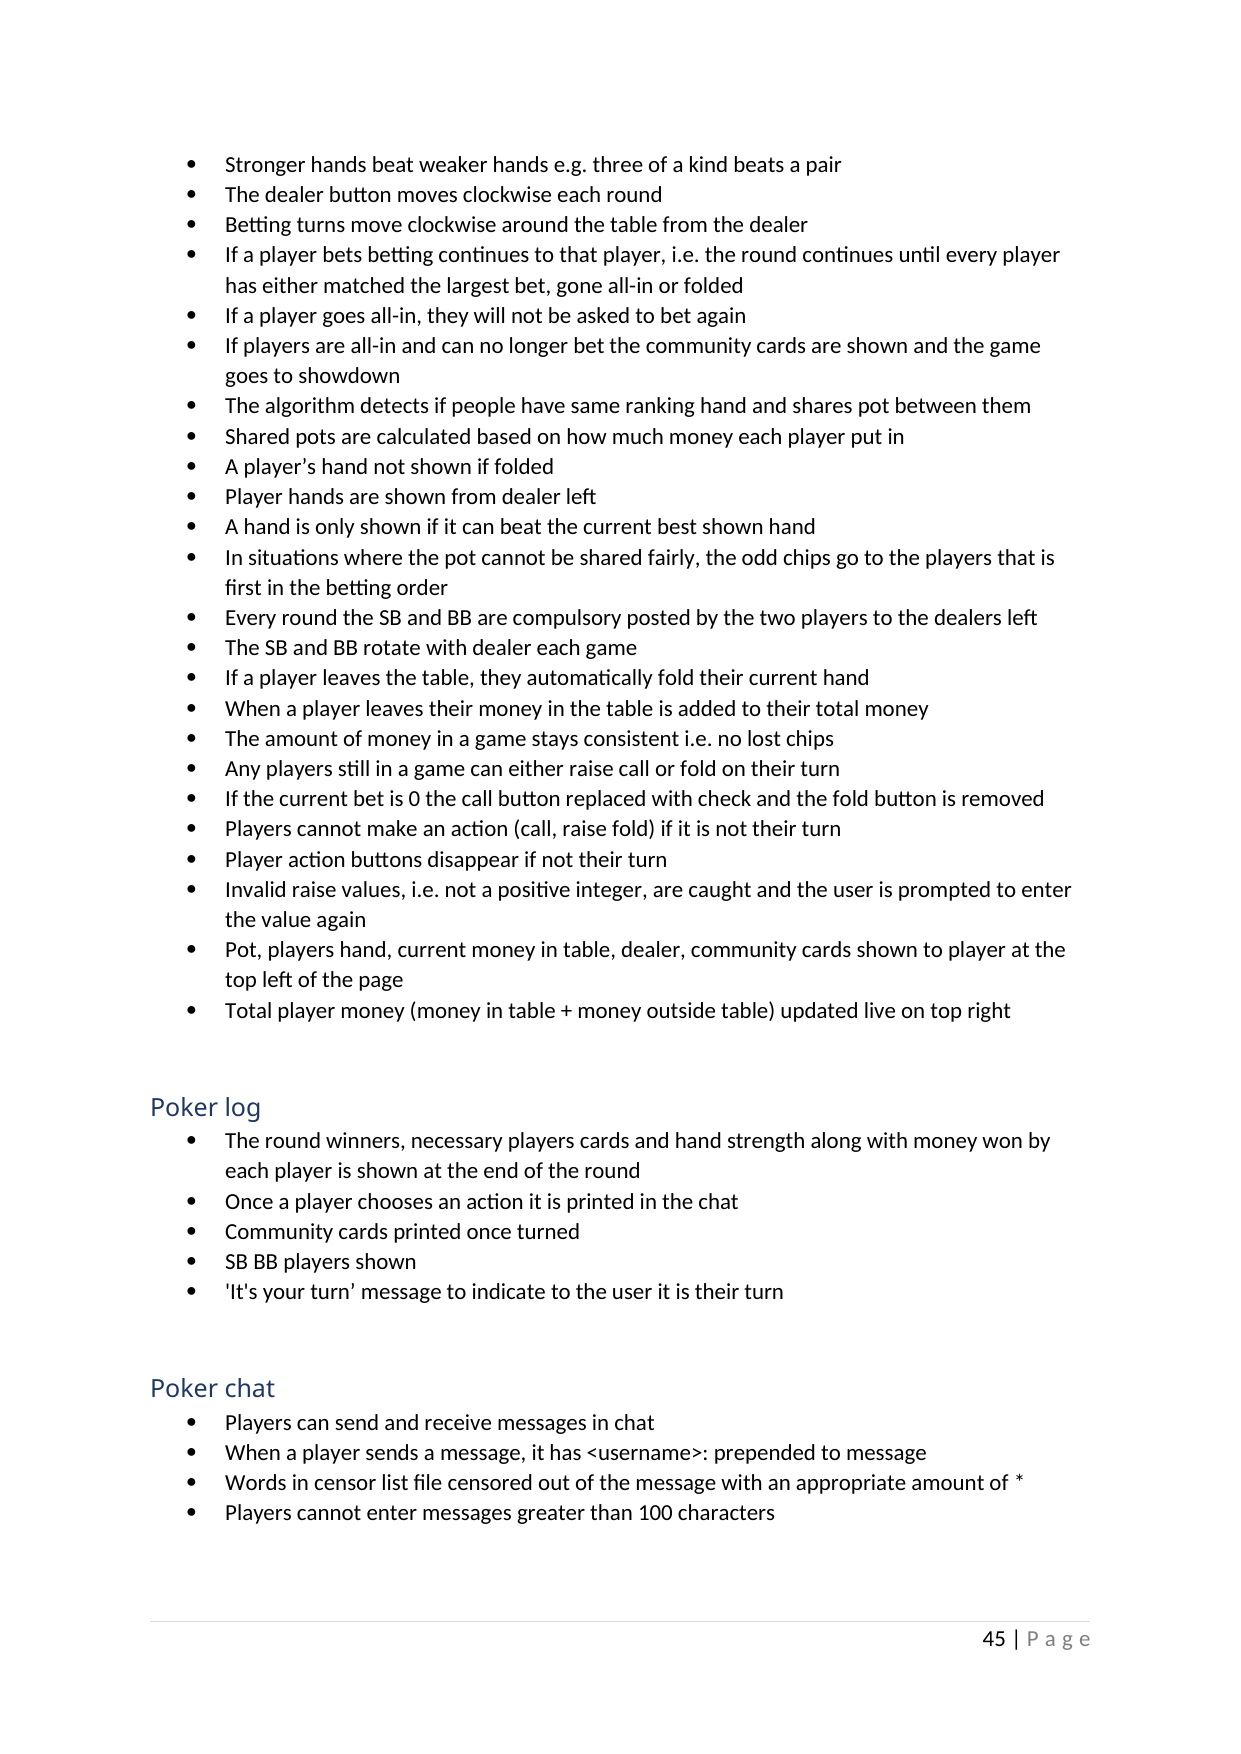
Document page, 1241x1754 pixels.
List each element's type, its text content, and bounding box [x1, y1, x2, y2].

subtitle Poker chat [150, 1371, 1090, 1405]
list If players are all-in and can no longer bet the community cards are shown and the game goes to showdown [187, 331, 1090, 389]
list Player action buttons disappear if not their turn [187, 845, 1090, 873]
list The algorithm detects if people have same ranking hand and shares pot between them [187, 392, 1090, 420]
list When a player leaves their money in the table is added to their total money [187, 694, 1090, 722]
list SB BB players shown [187, 1247, 1090, 1275]
list Betting turns move clockwise around the table from the dealer [187, 210, 1090, 238]
list The amount of money in a game stays consistent i.e. no lost chips [187, 724, 1090, 752]
list Once a player chooses an action it is printed in the chat [187, 1187, 1090, 1215]
list A player’s hand not shown if folded [187, 452, 1090, 480]
list Stronger hands beat weaker hands e.g. three of a kind beats a pair [187, 150, 1090, 178]
list If a player leaves the table, they automatically fold their current hand [187, 663, 1090, 692]
list If a player bets betting continues to that player, i.e. the round continues until every player has either matched the largest bet, gone all-in or folded [187, 241, 1090, 299]
list When a player sends a message, it has <username>: prepended to message [187, 1438, 1090, 1466]
list Shared pots are calculated based on how much money each player put in [187, 422, 1090, 450]
subtitle Poker log [150, 1089, 1090, 1124]
list 'It's your turn’ message to indicate to the user it is their turn [187, 1277, 1090, 1305]
list Community cards printed once turned [187, 1217, 1090, 1245]
list The dealer button moves clockwise each round [187, 180, 1090, 208]
list Total player money (money in table + money outside table) updated live on top right [187, 996, 1090, 1024]
list Players can send and receive messages in chat [187, 1408, 1090, 1436]
list Every round the SB and BB are compulsory posted by the two players to the dealers left [187, 603, 1090, 631]
list A hand is only shown if it can beat the current best shown hand [187, 512, 1090, 541]
list The SB and BB rotate with dealer each game [187, 633, 1090, 661]
list Players cannot make an action (call, raise fold) if it is not their turn [187, 814, 1090, 843]
list Pot, players hand, current money in table, dealer, community cards shown to player at the top left of the page [187, 935, 1090, 994]
list Players cannot enter messages greater than 100 characters [187, 1498, 1090, 1527]
list In situations where the pot cannot be shared fairly, the odd chips go to the players that is first in the betting order [187, 543, 1090, 601]
list Player hands are shown from dealer left [187, 482, 1090, 510]
list If the current bet is 0 the call button replaced with check and the fold button is removed [187, 784, 1090, 812]
list Any players still in a game can either raise call or fold on their turn [187, 754, 1090, 782]
list Words in censor list file censored out of the message with an appropriate amount of * [187, 1468, 1090, 1496]
list Invalid raise values, i.e. not a positive integer, are caught and the user is prompted to enter the value again [187, 875, 1090, 933]
list The round winners, necessary players cards and hand strength along with money won by each player is shown at the end of the round [187, 1126, 1090, 1184]
list If a player goes all-in, they will not be asked to bet again [187, 301, 1090, 329]
